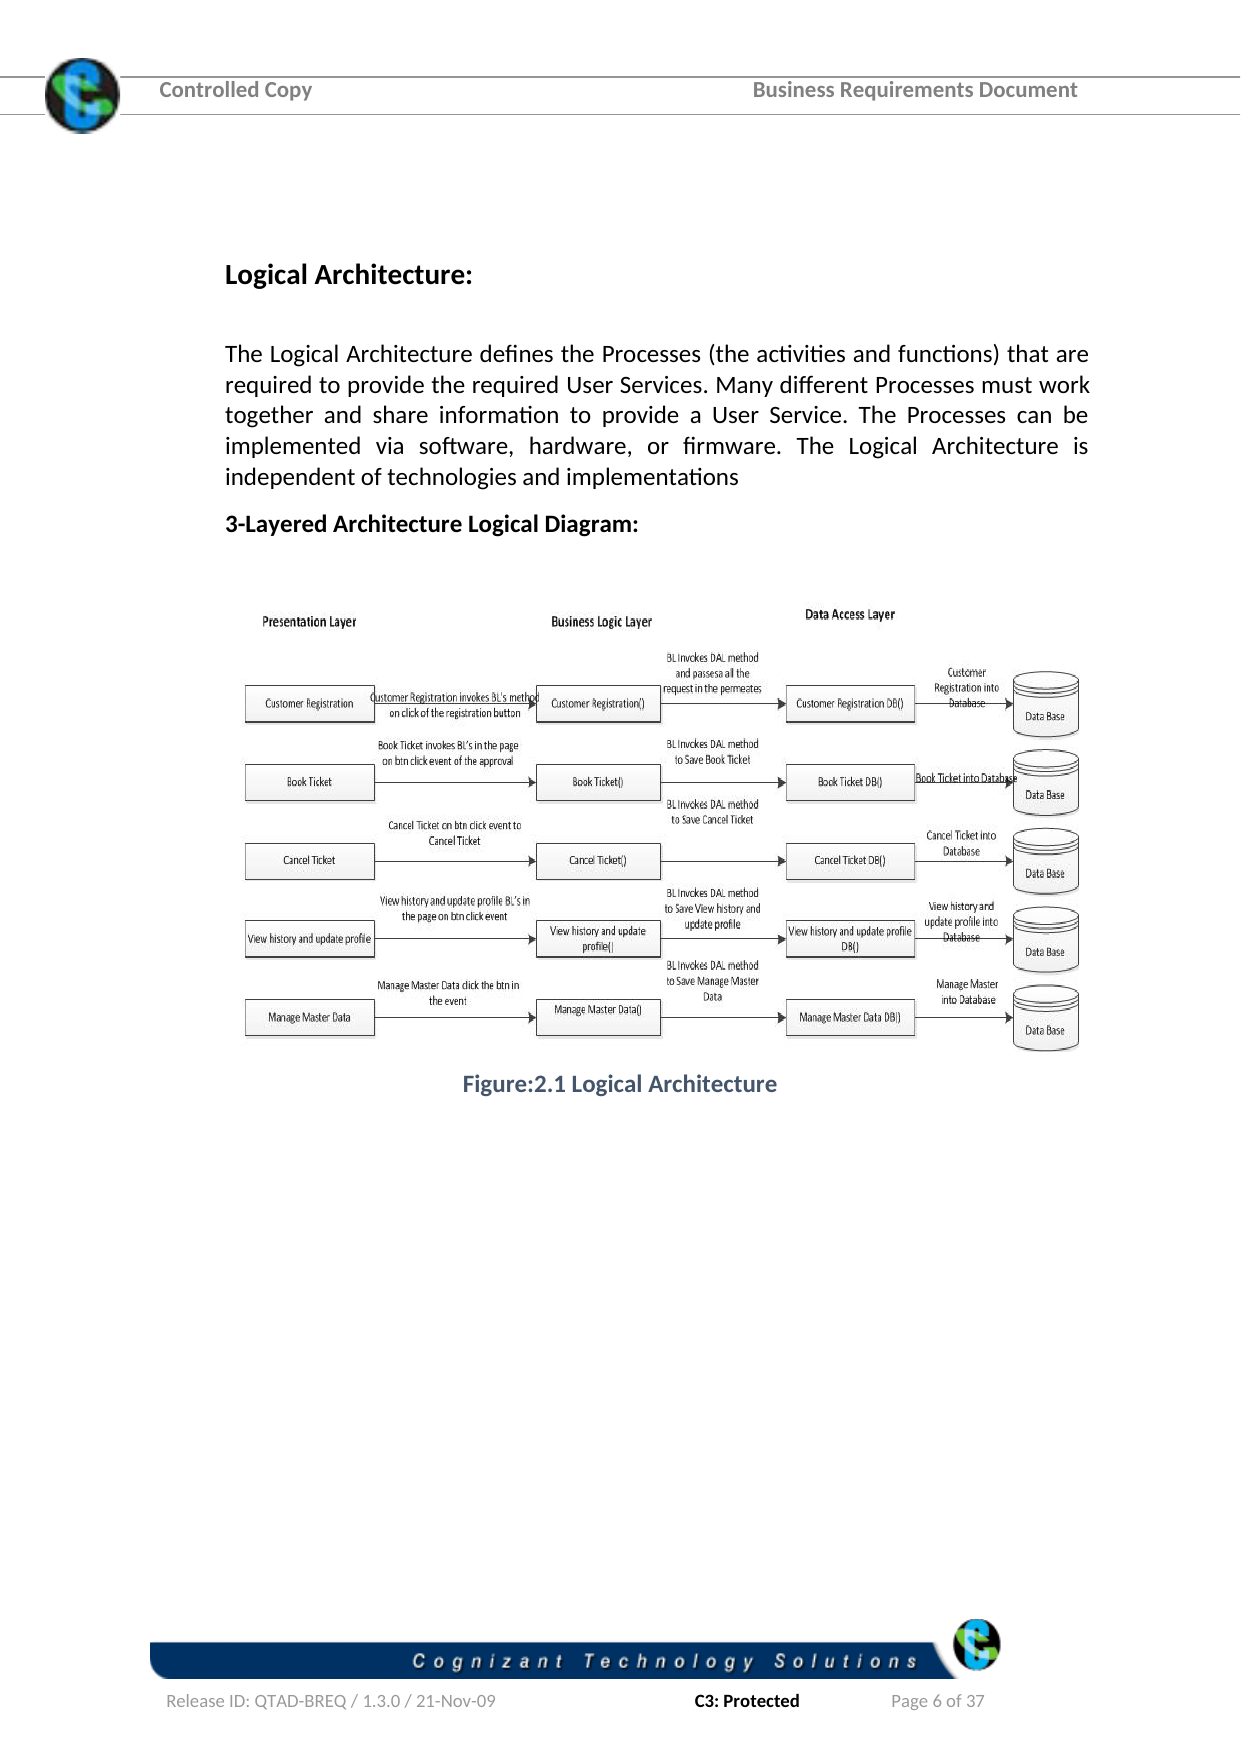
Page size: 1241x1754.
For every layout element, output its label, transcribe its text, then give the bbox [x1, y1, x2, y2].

text Figure:2.1 Logical Architecture [150, 1068, 1090, 1098]
text 3-Layered Architecture Logical Diagram: [150, 508, 1090, 538]
picture [228, 602, 1080, 1052]
text The Logical Architecture defines the Processes (the activities and functions) that are required to provide the required User Services. Many different Processes must work together and share information to provide a User Service. The Processes can be implemented via software, hardware, or firmware. The Logical Architecture is independent of technologies and implementations [225, 338, 1090, 491]
picture [150, 1619, 1041, 1679]
picture [45, 58, 121, 134]
subtitle Logical Architecture: [225, 256, 1090, 292]
